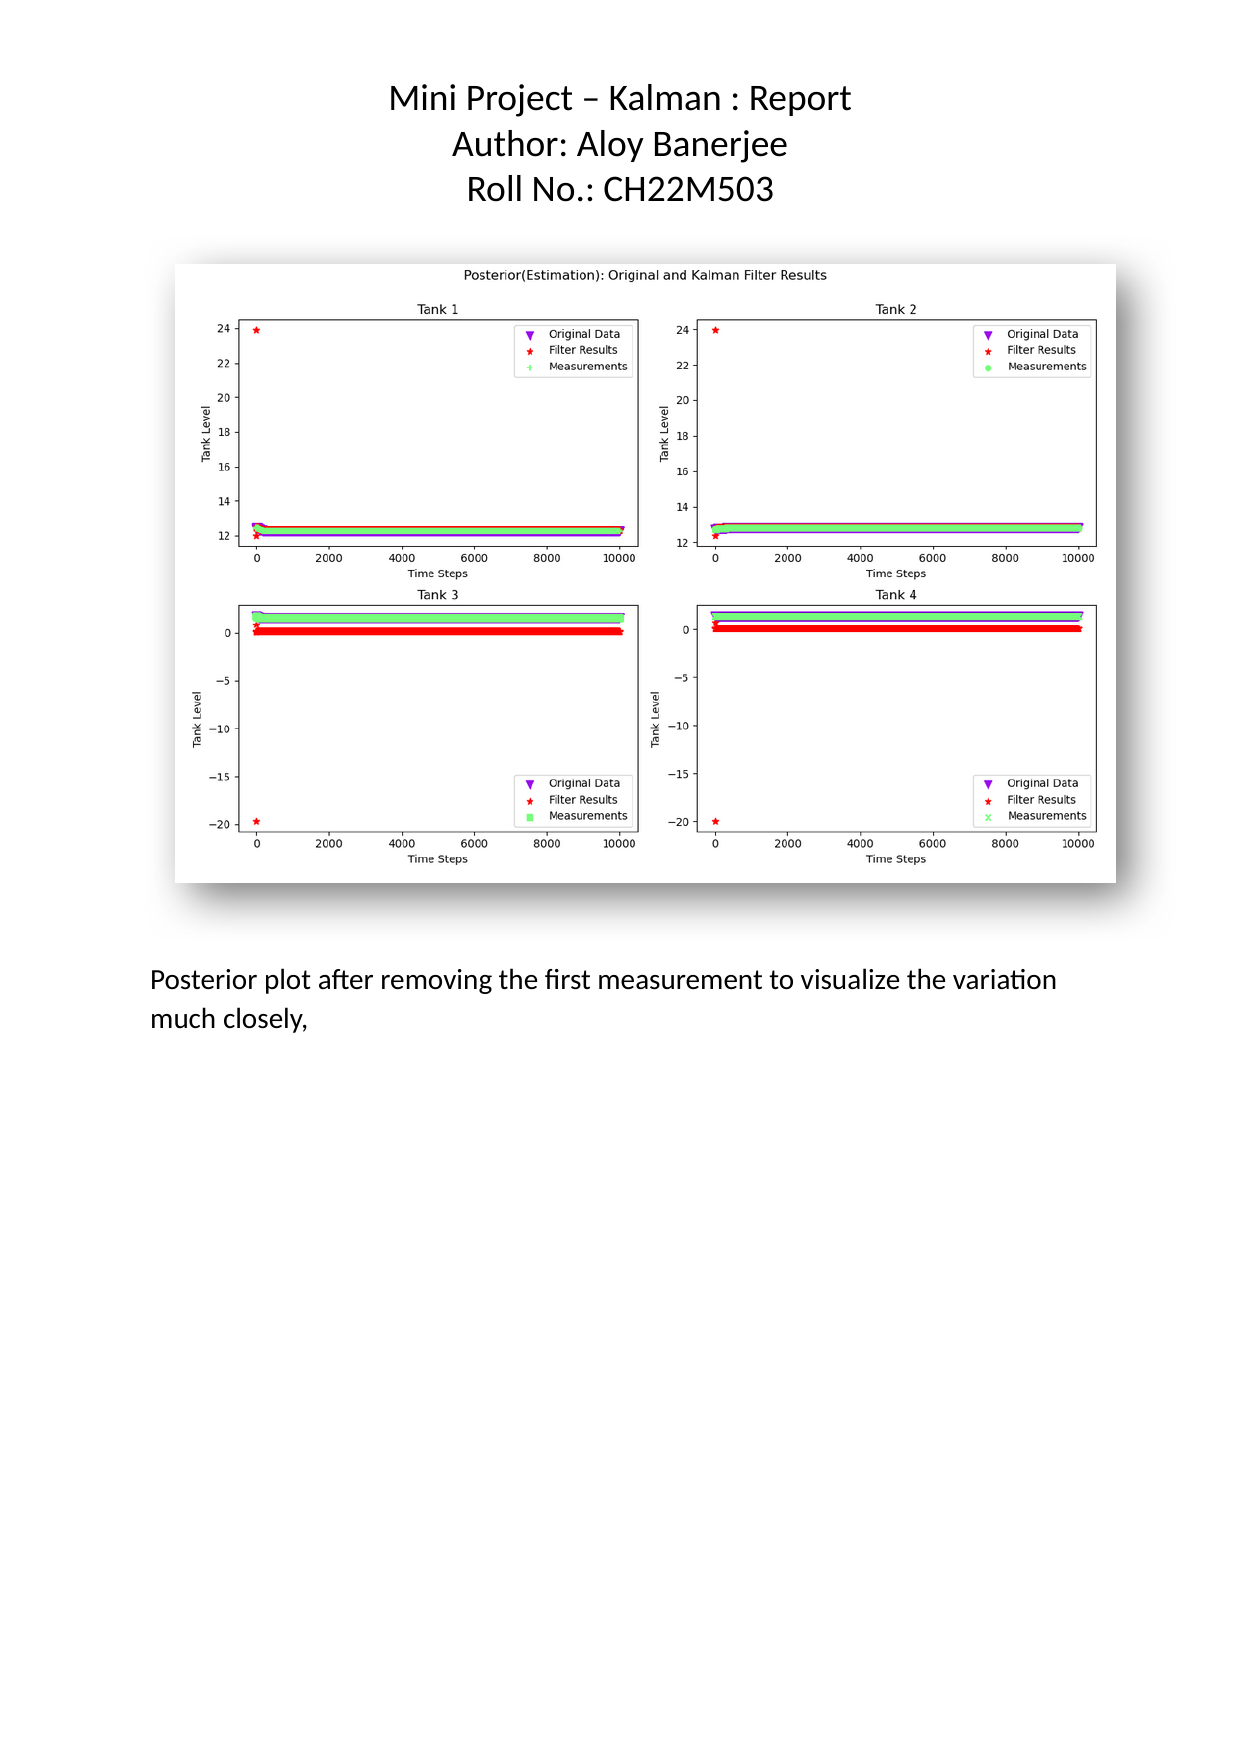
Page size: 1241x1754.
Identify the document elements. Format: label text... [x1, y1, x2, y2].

text Posterior plot after removing the first measurement to visualize the variation much closely, [150, 961, 1090, 1035]
picture [175, 264, 1116, 883]
